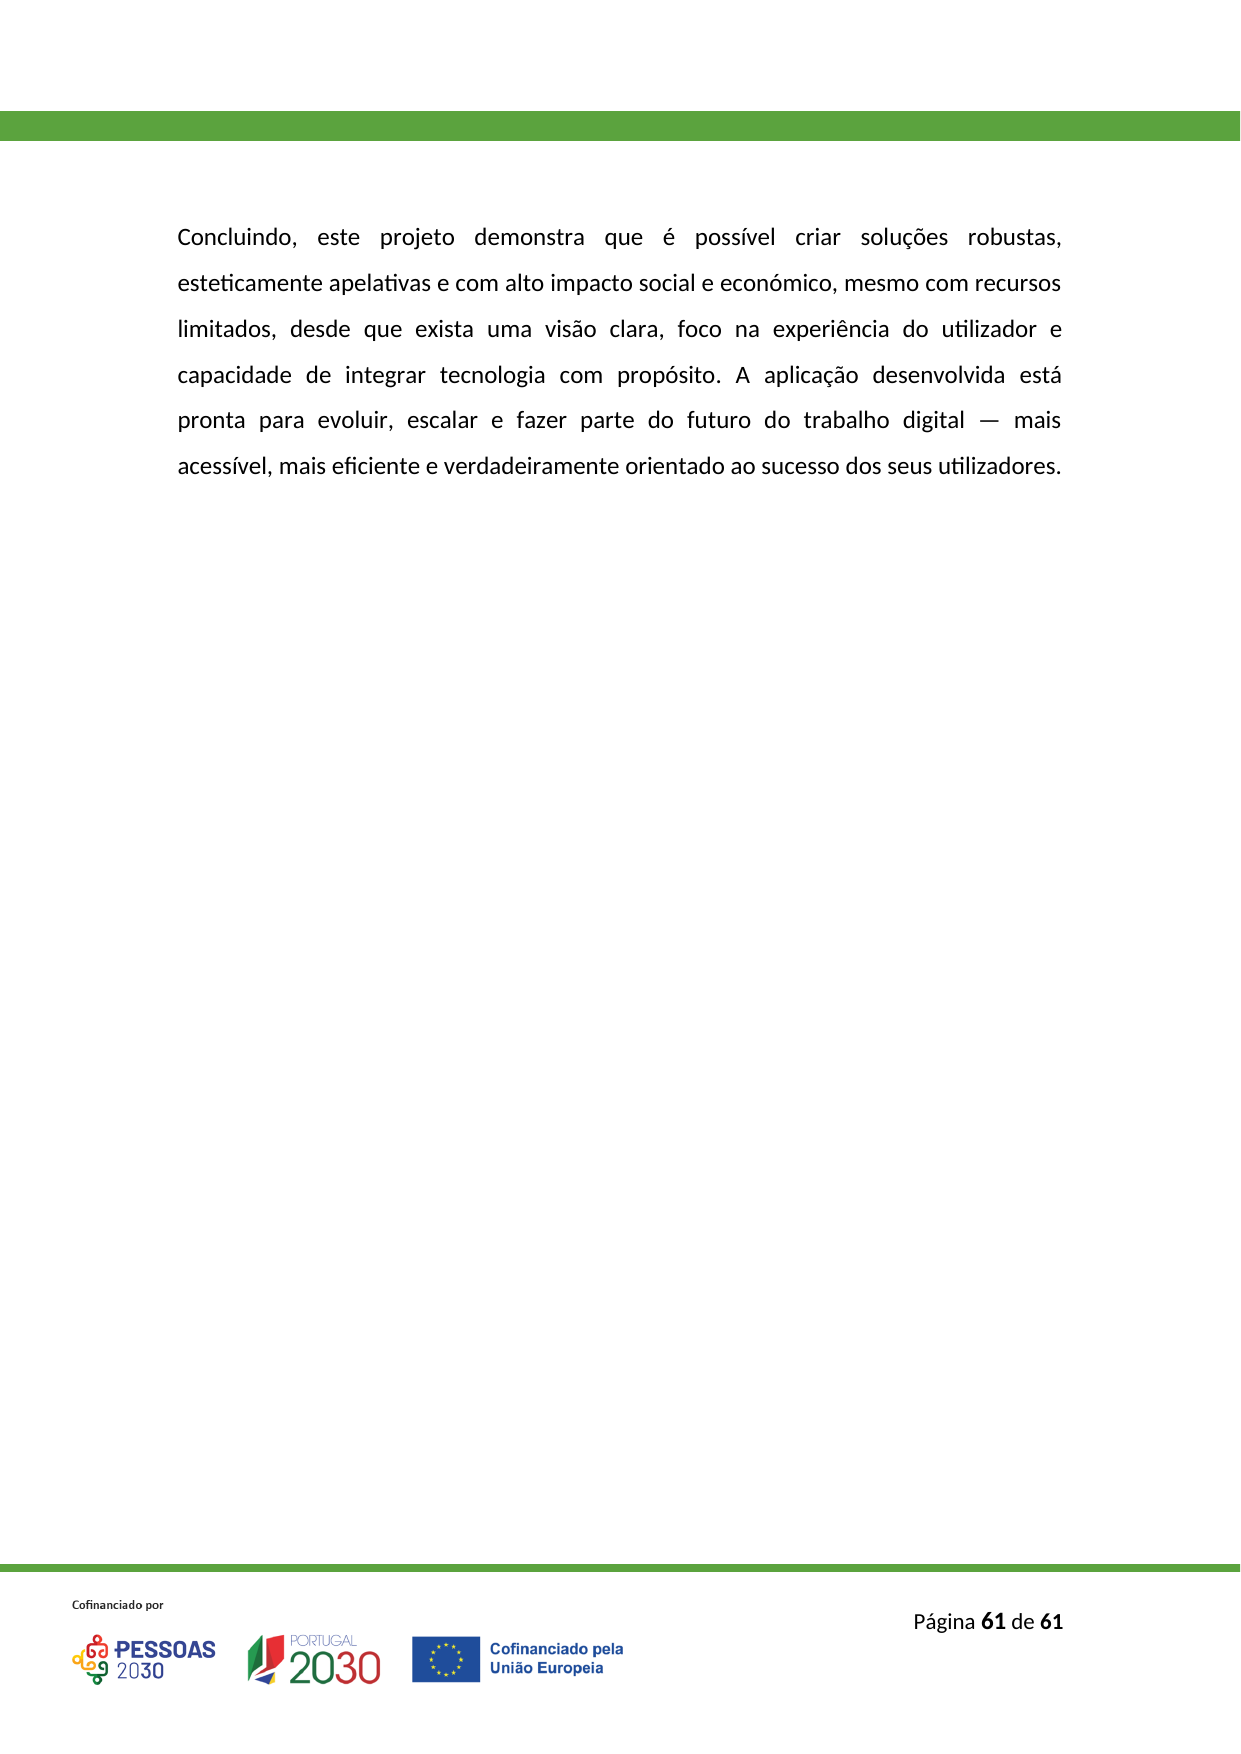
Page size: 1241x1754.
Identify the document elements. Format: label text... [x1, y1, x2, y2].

text Concluindo, este projeto demonstra que é possível criar soluções robustas, esteticamente apelativas e com alto impacto social e económico, mesmo com recursos limitados, desde que exista uma visão clara, foco na experiência do utilizador e capacidade de integrar tecnologia com propósito. A aplicação desenvolvida está pronta para evoluir, escalar e fazer parte do futuro do trabalho digital — mais acessível, mais eficiente e verdadeiramente orientado ao sucesso dos seus utilizadores. [177, 222, 1063, 481]
picture [0, 111, 1241, 141]
picture [0, 1564, 1241, 1572]
picture [62, 1591, 634, 1695]
